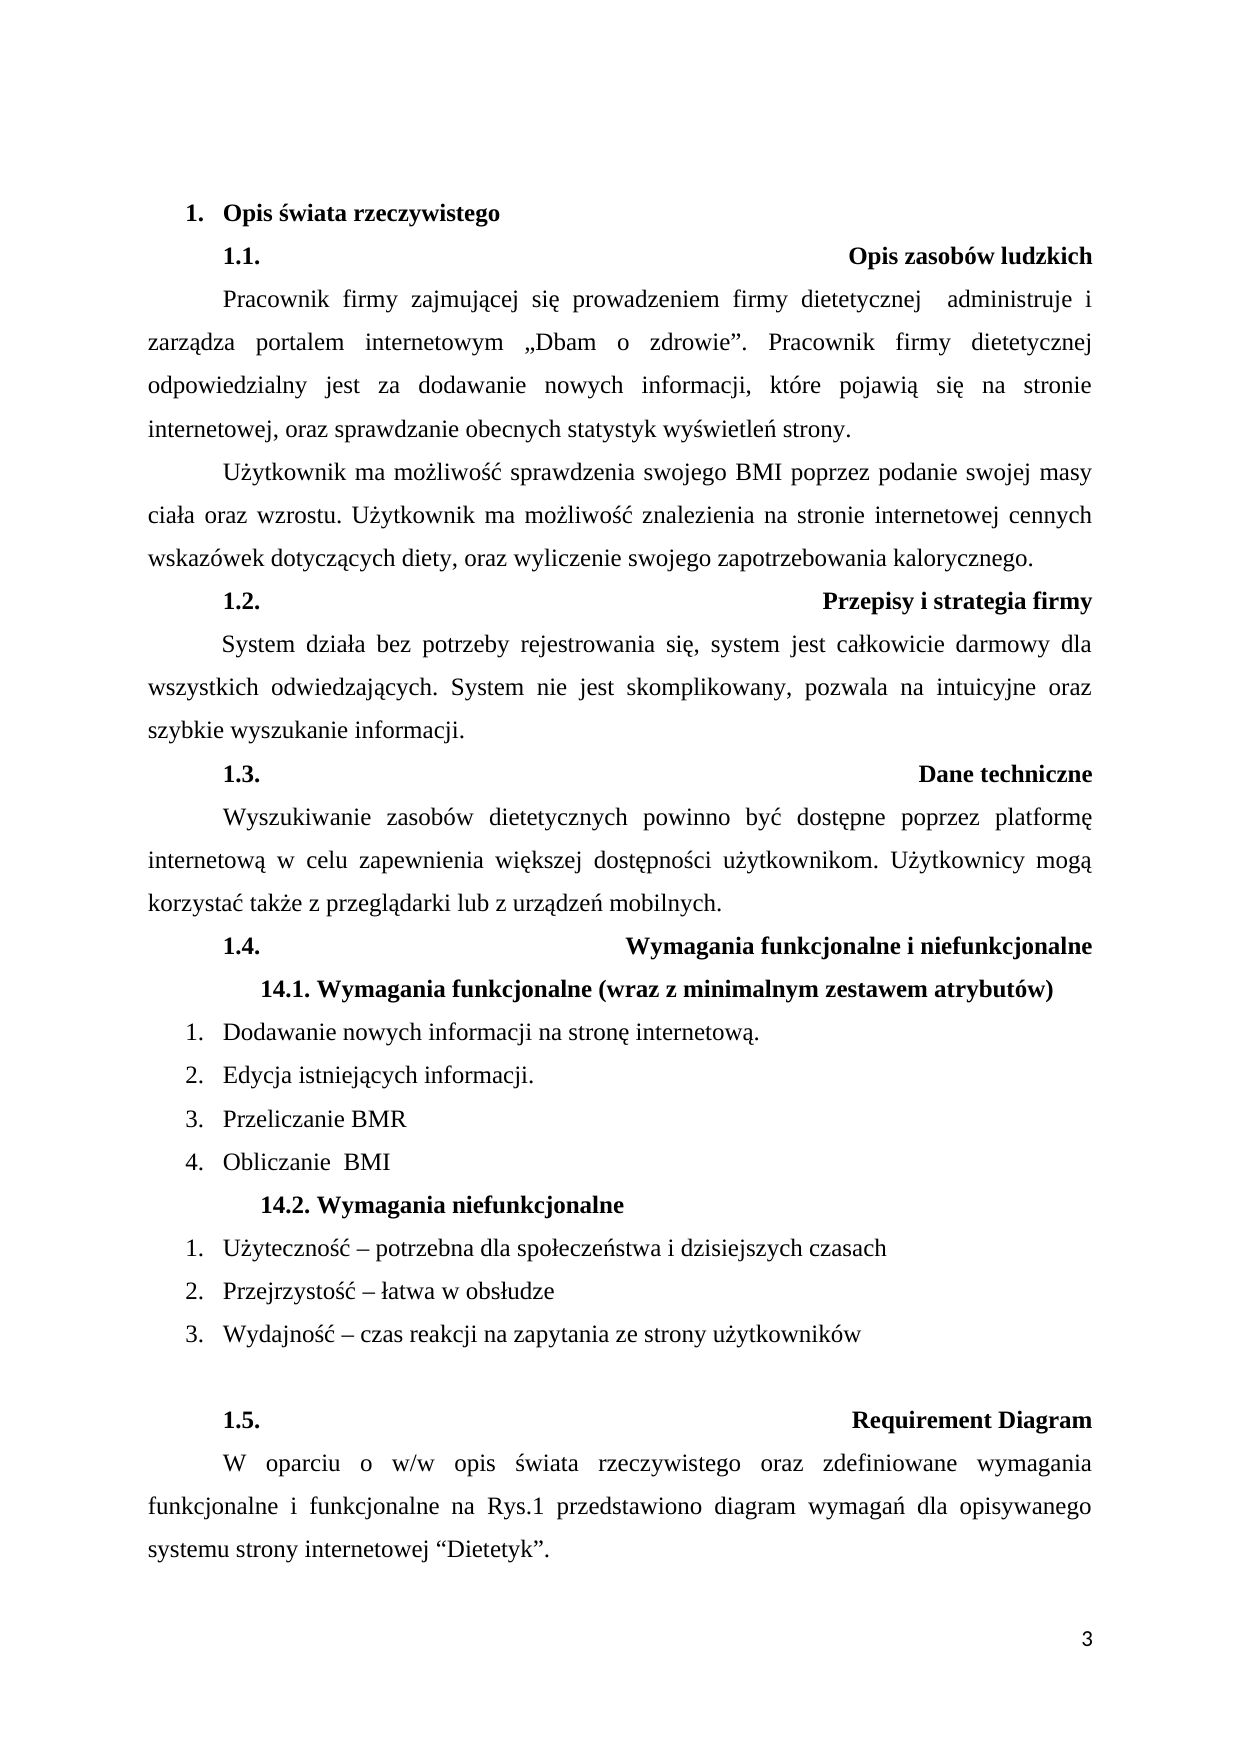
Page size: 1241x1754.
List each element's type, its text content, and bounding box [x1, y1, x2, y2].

text Użytkownik ma możliwość sprawdzenia swojego BMI poprzez podanie swojej masy ciała oraz wzrostu. Użytkownik ma możliwość znalezienia na stronie internetowej cennych wskazówek dotyczących diety, oraz wyliczenie swojego zapotrzebowania kalorycznego. [148, 457, 1093, 572]
text Pracownik firmy zajmującej się prowadzeniem firmy dietetycznej administruje i zarządza portalem internetowym „Dbam o zdrowie”. Pracownik firmy dietetycznej odpowiedzialny jest za dodawanie nowych informacji, które pojawią się na stronie internetowej, oraz sprawdzanie obecnych statystyk wyświetleń strony. [148, 284, 1093, 442]
list Dodawanie nowych informacji na stronę internetową. [185, 1017, 1093, 1046]
list Wydajność – czas reakcji na zapytania ze strony użytkowników [185, 1319, 1093, 1348]
subtitle Opis świata rzeczywistego [185, 198, 1093, 226]
list Wymagania funkcjonalne i niefunkcjonalne [223, 931, 1093, 960]
list Przepisy i strategia firmy [223, 586, 1093, 615]
list Przejrzystość – łatwa w obsłudze [185, 1276, 1093, 1305]
list Użyteczność – potrzebna dla społeczeństwa i dzisiejszych czasach [185, 1233, 1093, 1262]
text 14.2. Wymagania niefunkcjonalne [260, 1190, 1093, 1219]
text W oparciu o w/w opis świata rzeczywistego oraz zdefiniowane wymagania funkcjonalne i funkcjonalne na Rys.1 przedstawiono diagram wymagań dla opisywanego systemu strony internetowej “Dietetyk”. [148, 1448, 1093, 1563]
text System działa bez potrzeby rejestrowania się, system jest całkowicie darmowy dla wszystkich odwiedzających. System nie jest skomplikowany, pozwala na intuicyjne oraz szybkie wyszukanie informacji. [148, 629, 1093, 744]
list Przeliczanie BMR [185, 1104, 1093, 1132]
list Requirement Diagram [223, 1405, 1093, 1433]
text 14.1. Wymagania funkcjonalne (wraz z minimalnym zestawem atrybutów) [260, 974, 1093, 1003]
list Obliczanie BMI [185, 1147, 1093, 1176]
list Dane techniczne [223, 759, 1093, 787]
text Wyszukiwanie zasobów dietetycznych powinno być dostępne poprzez platformę internetową w celu zapewnienia większej dostępności użytkownikom. Użytkownicy mogą korzystać także z przeglądarki lub z urządzeń mobilnych. [148, 802, 1093, 917]
list Edycja istniejących informacji. [185, 1061, 1093, 1089]
list Opis zasobów ludzkich [223, 241, 1093, 270]
